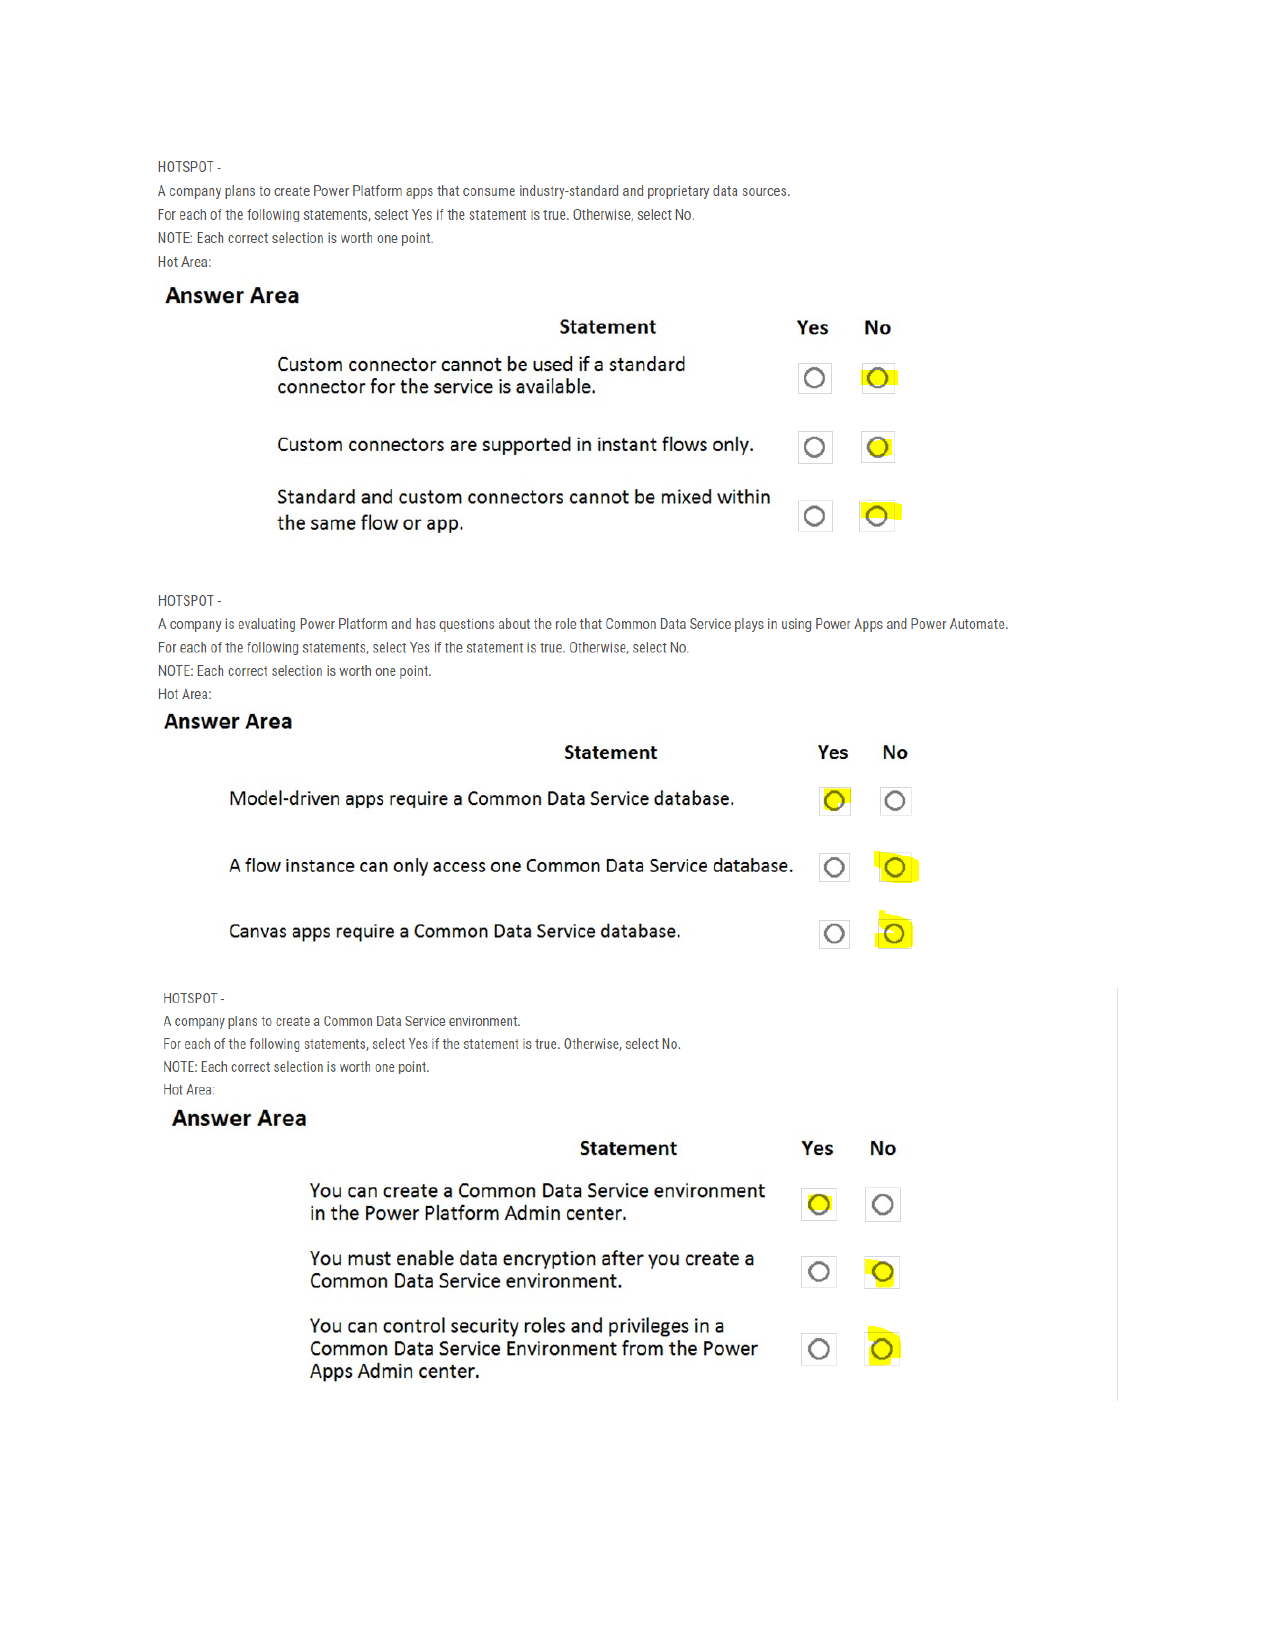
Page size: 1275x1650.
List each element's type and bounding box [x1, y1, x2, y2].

picture [150, 150, 1125, 562]
picture [150, 988, 1125, 1401]
picture [150, 580, 1125, 970]
